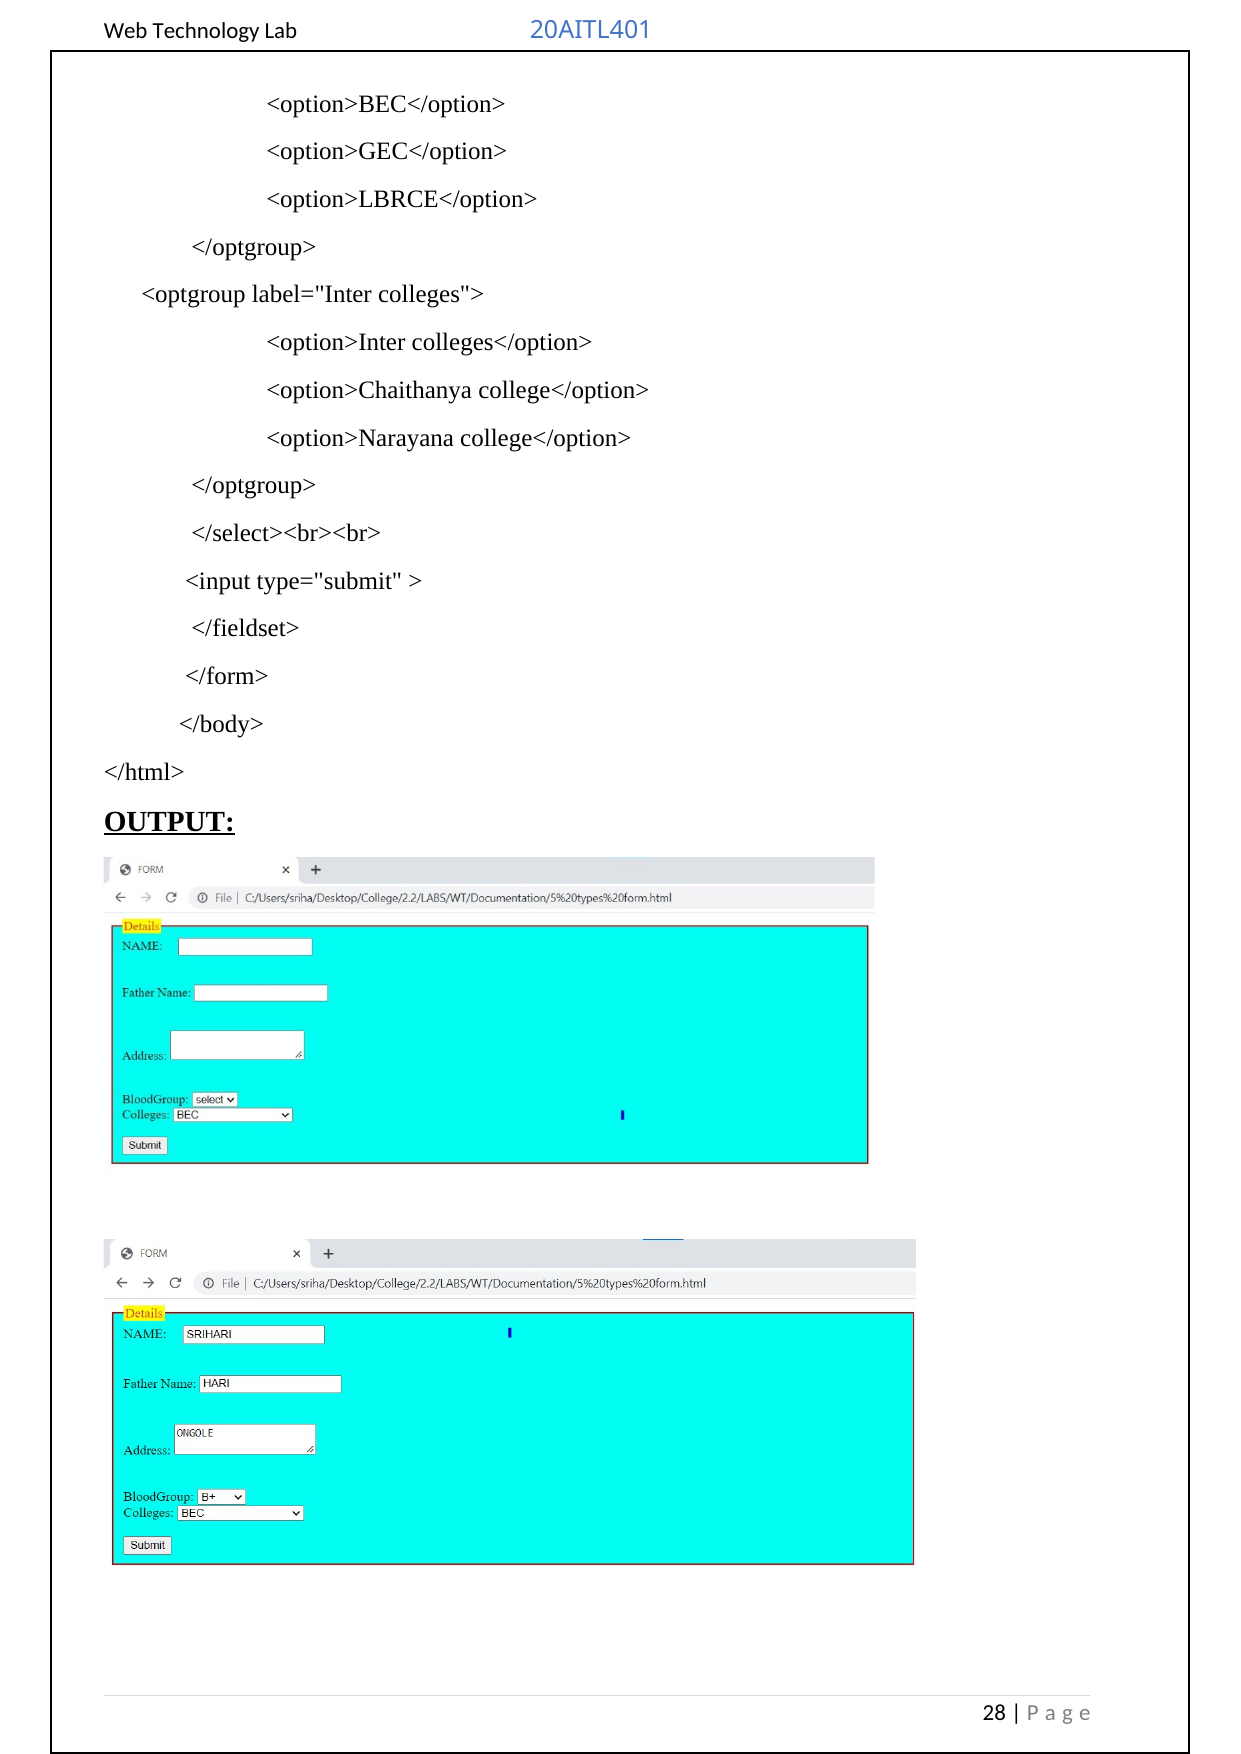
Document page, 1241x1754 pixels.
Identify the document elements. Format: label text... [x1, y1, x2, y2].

text </html> [103, 757, 1090, 785]
text <option>Narayana college</option> [103, 423, 1090, 451]
text </select><br><br> [103, 518, 1090, 547]
picture [103, 1239, 916, 1612]
text <optgroup label="Inter colleges"> [103, 279, 1090, 308]
text <option>Inter colleges</option> [103, 327, 1090, 356]
text </optgroup> [103, 470, 1090, 499]
text <input type="submit" > [103, 566, 1090, 594]
text </form> [103, 661, 1090, 690]
text </fieldset> [103, 613, 1090, 642]
text <option>BEC</option> [103, 89, 1090, 117]
picture [103, 857, 875, 1221]
text <option>Chaithanya college</option> [103, 375, 1090, 404]
text </optgroup> [103, 232, 1090, 261]
text <option>GEC</option> [103, 136, 1090, 165]
text </body> [103, 709, 1090, 738]
text <option>LBRCE</option> [103, 184, 1090, 213]
text OUTPUT: [103, 804, 1090, 838]
